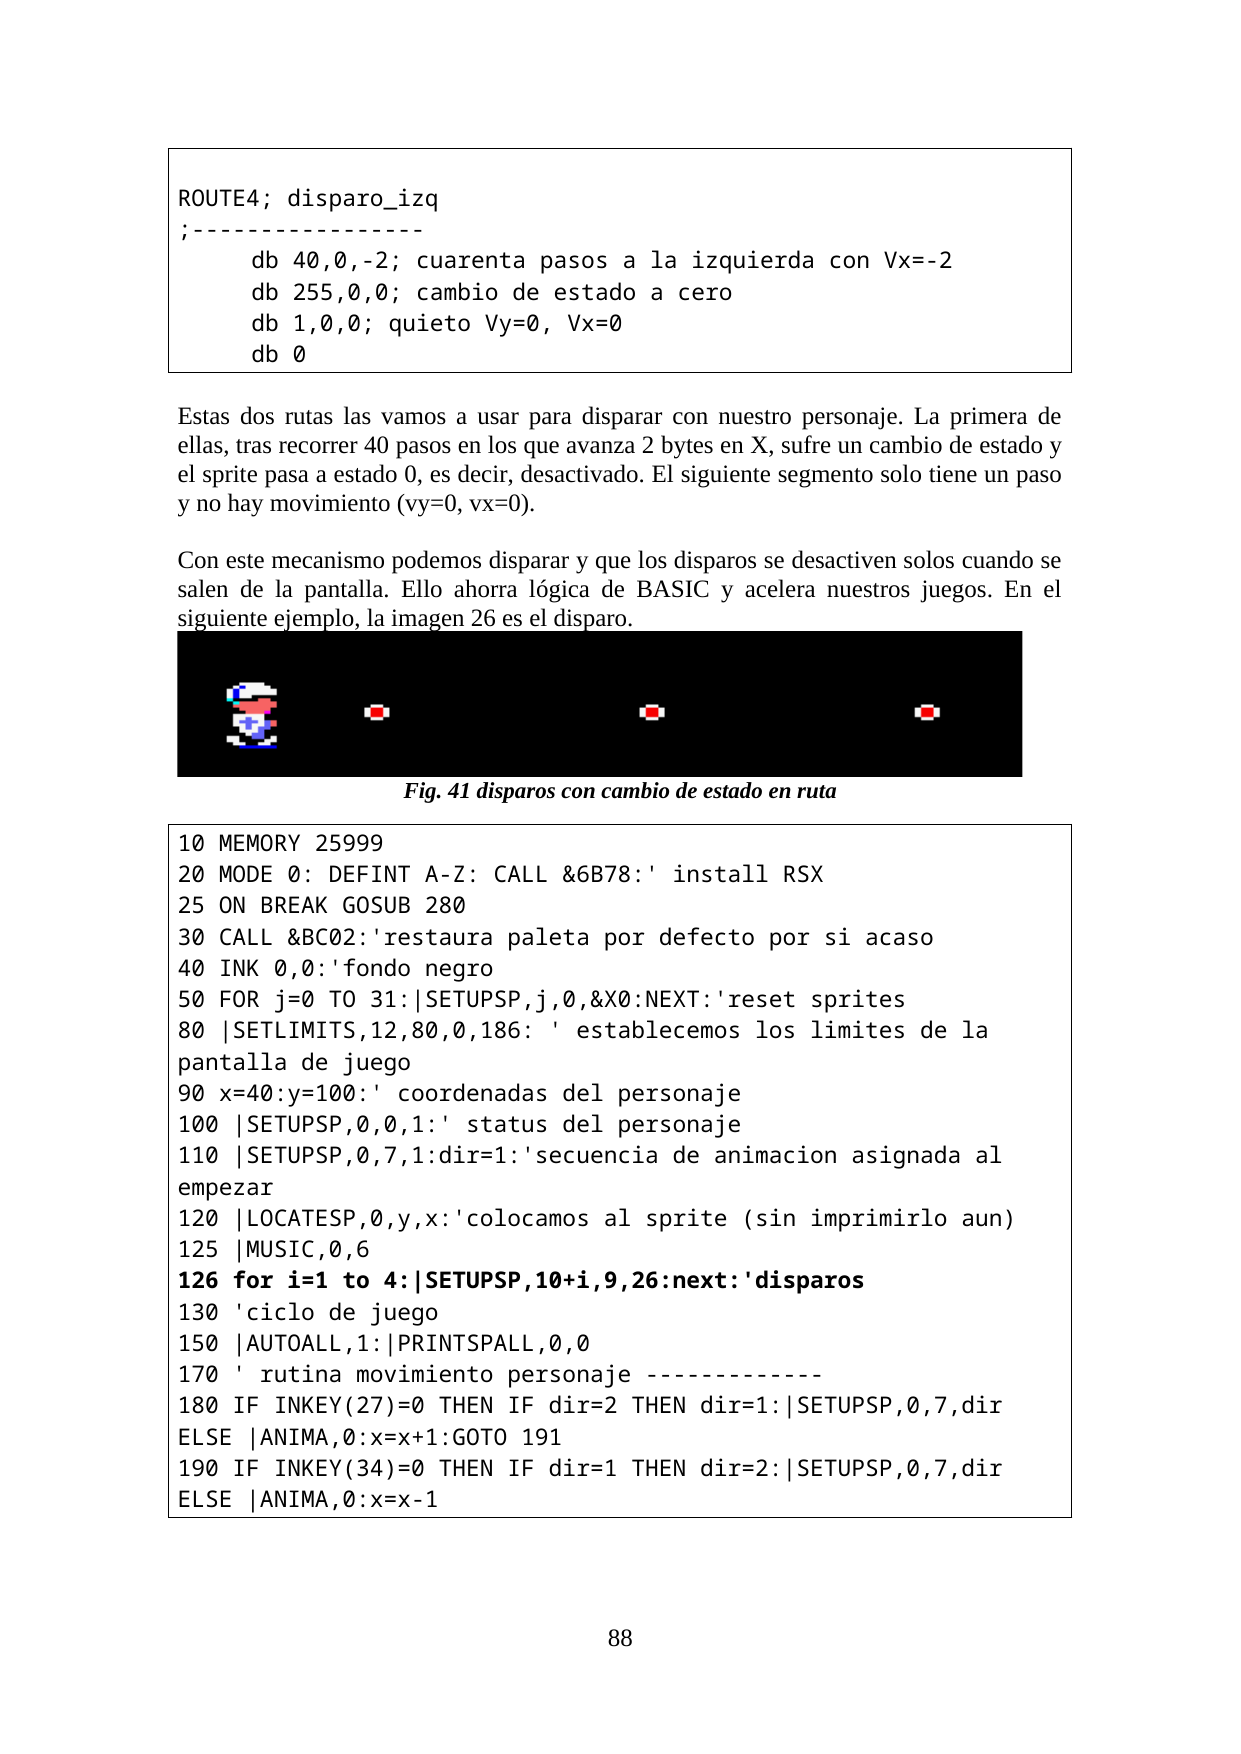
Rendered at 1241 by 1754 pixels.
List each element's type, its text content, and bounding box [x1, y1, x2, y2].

text Estas dos rutas las vamos a usar para disparar con nuestro personaje. La primera de ellas, tras recorrer 40 pasos en los que avanza 2 bytes en X, sufre un cambio de estado y el sprite pasa a estado 0, es decir, desactivado. El siguiente segmento solo tiene un paso y no hay movimiento (vy=0, vx=0). [177, 401, 1063, 516]
text Con este mecanismo podemos disparar y que los disparos se desactiven solos cuando se salen de la pantalla. Ello ahorra lógica de BASIC y acelera nuestros juegos. En el siguiente ejemplo, la imagen 26 es el disparo. [177, 545, 1063, 631]
text 170 ' rutina movimiento personaje ------------- [177, 1358, 1063, 1389]
text ROUTE4; disparo_izq [177, 182, 1063, 213]
text 90 x=40:y=100:' coordenadas del personaje [177, 1077, 1063, 1108]
text ;----------------- [177, 213, 1063, 244]
picture [177, 631, 1023, 777]
text 50 FOR j=0 TO 31:|SETUPSP,j,0,&X0:NEXT:'reset sprites [177, 983, 1063, 1014]
text Fig. 41 disparos con cambio de estado en ruta [177, 777, 1063, 803]
text 10 MEMORY 25999 [169, 825, 1071, 858]
text db 255,0,0; cambio de estado a cero [177, 276, 1063, 307]
text db 40,0,-2; cuarenta pasos a la izquierda con Vx=-2 [177, 244, 1063, 276]
text 150 |AUTOALL,1:|PRINTSPALL,0,0 [177, 1327, 1063, 1358]
text 100 |SETUPSP,0,0,1:' status del personaje [177, 1108, 1063, 1139]
text 40 INK 0,0:'fondo negro [177, 952, 1063, 983]
text 125 |MUSIC,0,6 [177, 1233, 1063, 1264]
text 130 'ciclo de juego [177, 1296, 1063, 1327]
text 30 CALL &BC02:'restaura paleta por defecto por si acaso [177, 921, 1063, 952]
text 110 |SETUPSP,0,7,1:dir=1:'secuencia de animacion asignada al empezar [177, 1139, 1063, 1202]
text db 0 [169, 335, 1071, 372]
text 180 IF INKEY(27)=0 THEN IF dir=2 THEN dir=1:|SETUPSP,0,7,dir ELSE |ANIMA,0:x=x+1:GOTO 191 [177, 1389, 1063, 1449]
text 20 MODE 0: DEFINT A-Z: CALL &6B78:' install RSX [177, 858, 1063, 889]
text 80 |SETLIMITS,12,80,0,186: ' establecemos los limites de la pantalla de juego [177, 1014, 1063, 1077]
text 120 |LOCATESP,0,y,x:'colocamos al sprite (sin imprimirlo aun) [177, 1202, 1063, 1233]
text 126 for i=1 to 4:|SETUPSP,10+i,9,26:next:'disparos [177, 1264, 1063, 1296]
text 25 ON BREAK GOSUB 280 [177, 889, 1063, 921]
text 190 IF INKEY(34)=0 THEN IF dir=1 THEN dir=2:|SETUPSP,0,7,dir ELSE |ANIMA,0:x=x-1 [169, 1449, 1071, 1517]
text db 1,0,0; quieto Vy=0, Vx=0 [177, 307, 1063, 335]
